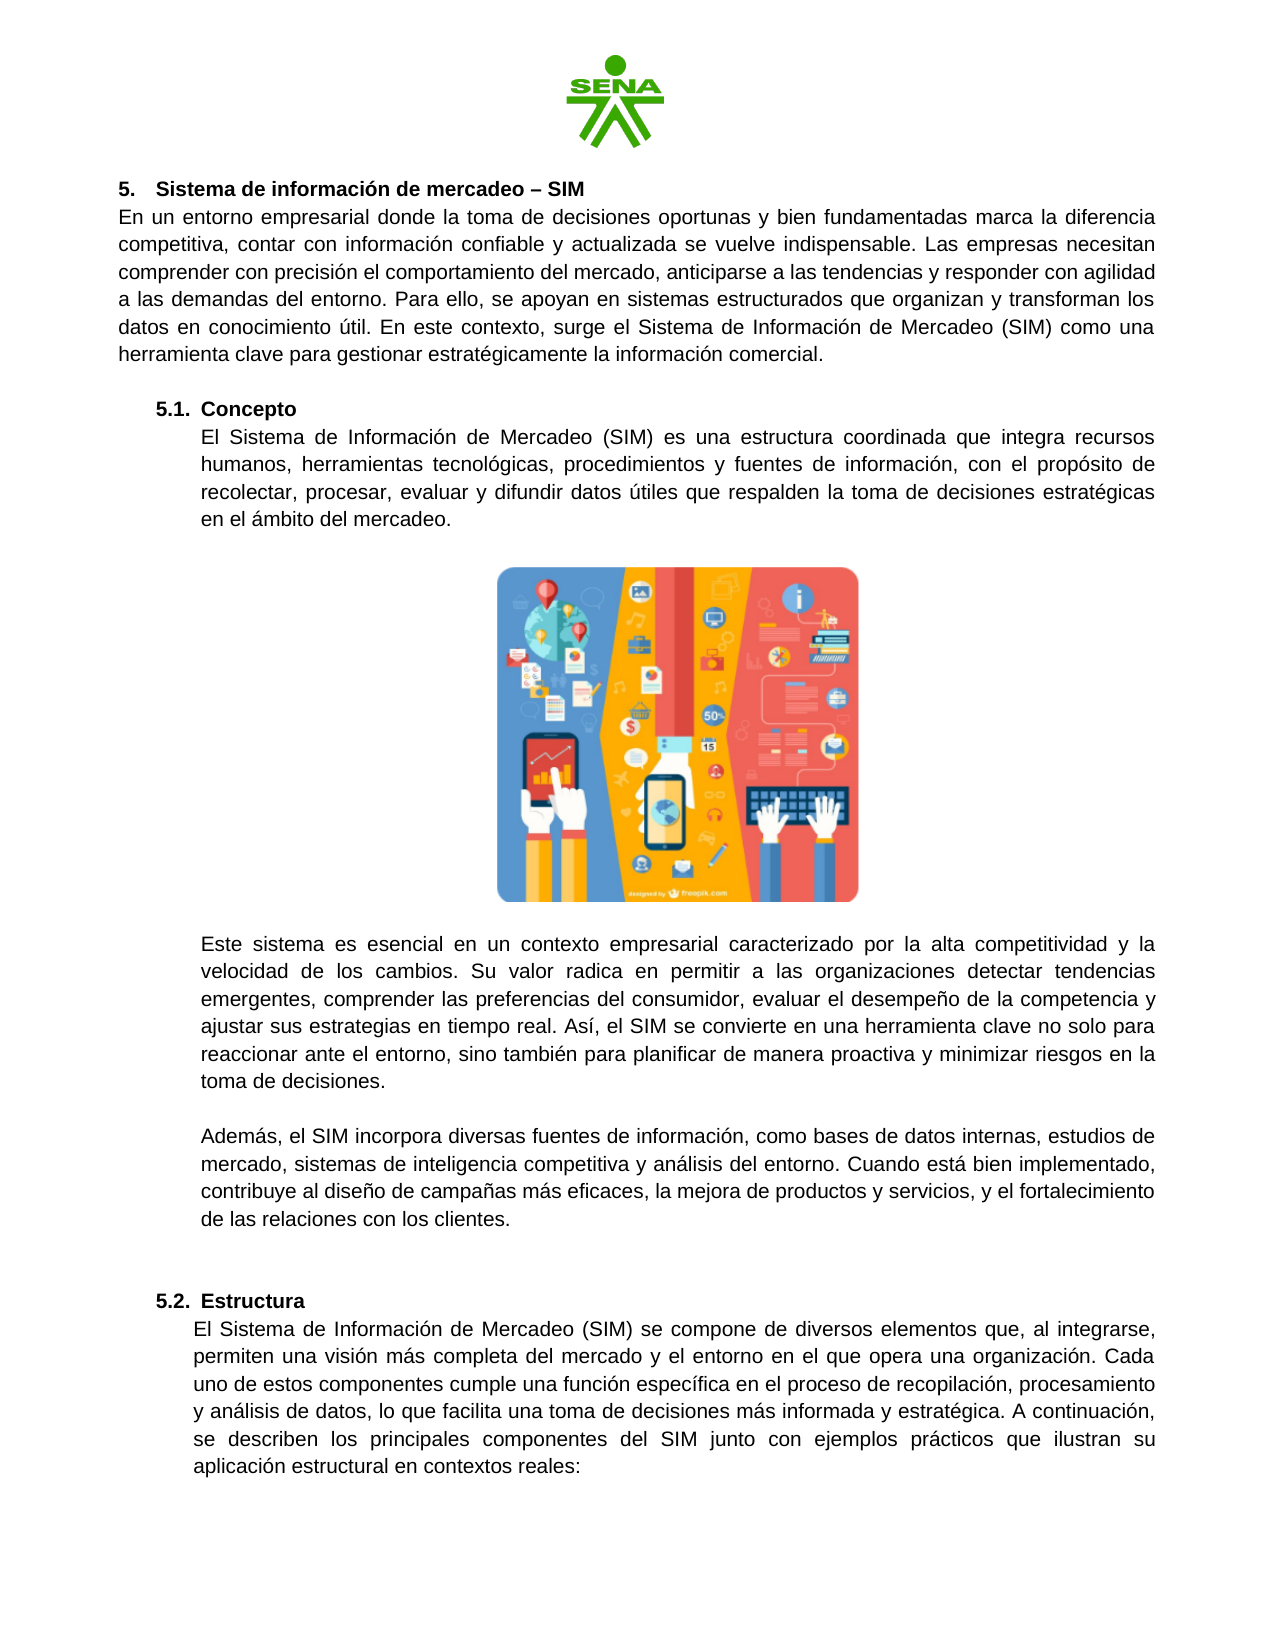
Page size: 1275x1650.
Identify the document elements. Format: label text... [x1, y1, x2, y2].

list Sistema de información de mercadeo – SIM [118, 177, 1157, 201]
list El Sistema de Información de Mercadeo (SIM) se compone de diversos elementos que, al integrarse, permiten una visión más completa del mercado y el entorno en el que opera una organización. Cada uno de estos componentes cumple una función específica en el proceso de recopilación, procesamiento y análisis de datos, lo que facilita una toma de decisiones más informada y estratégica. A continuación, se describen los principales componentes del SIM junto con ejemplos prácticos que ilustran su aplicación estructural en contextos reales: [193, 1316, 1157, 1478]
list Este sistema es esencial en un contexto empresarial caracterizado por la alta competitividad y la velocidad de los cambios. Su valor radica en permitir a las organizaciones detectar tendencias emergentes, comprender las preferencias del consumidor, evaluar el desempeño de la competencia y ajustar sus estrategias en tiempo real. Así, el SIM se convierte en una herramienta clave no solo para reaccionar ante el entorno, sino también para planificar de manera proactiva y minimizar riesgos en la toma de decisiones. [201, 931, 1157, 1093]
list Concepto [156, 397, 1157, 421]
list Estructura [156, 1289, 1157, 1313]
list En un entorno empresarial donde la toma de decisiones oportunas y bien fundamentadas marca la diferencia competitiva, contar con información confiable y actualizada se vuelve indispensable. Las empresas necesitan comprender con precisión el comportamiento del mercado, anticiparse a las tendencias y responder con agilidad a las demandas del entorno. Para ello, se apoyan en sistemas estructurados que organizan y transforman los datos en conocimiento útil. En este contexto, surge el Sistema de Información de Mercadeo (SIM) como una herramienta clave para gestionar estratégicamente la información comercial. [118, 205, 1157, 366]
list Además, el SIM incorpora diversas fuentes de información, como bases de datos internas, estudios de mercado, sistemas de inteligencia competitiva y análisis del entorno. Cuando está bien implementado, contribuye al diseño de campañas más eficaces, la mejora de productos y servicios, y el fortalecimiento de las relaciones con los clientes. [201, 1124, 1157, 1230]
list El Sistema de Información de Mercadeo (SIM) es una estructura coordinada que integra recursos humanos, herramientas tecnológicas, procedimientos y fuentes de información, con el propósito de recolectar, procesar, evaluar y difundir datos útiles que respalden la toma de decisiones estratégicas en el ámbito del mercadeo. [201, 425, 1157, 531]
picture [566, 55, 664, 148]
